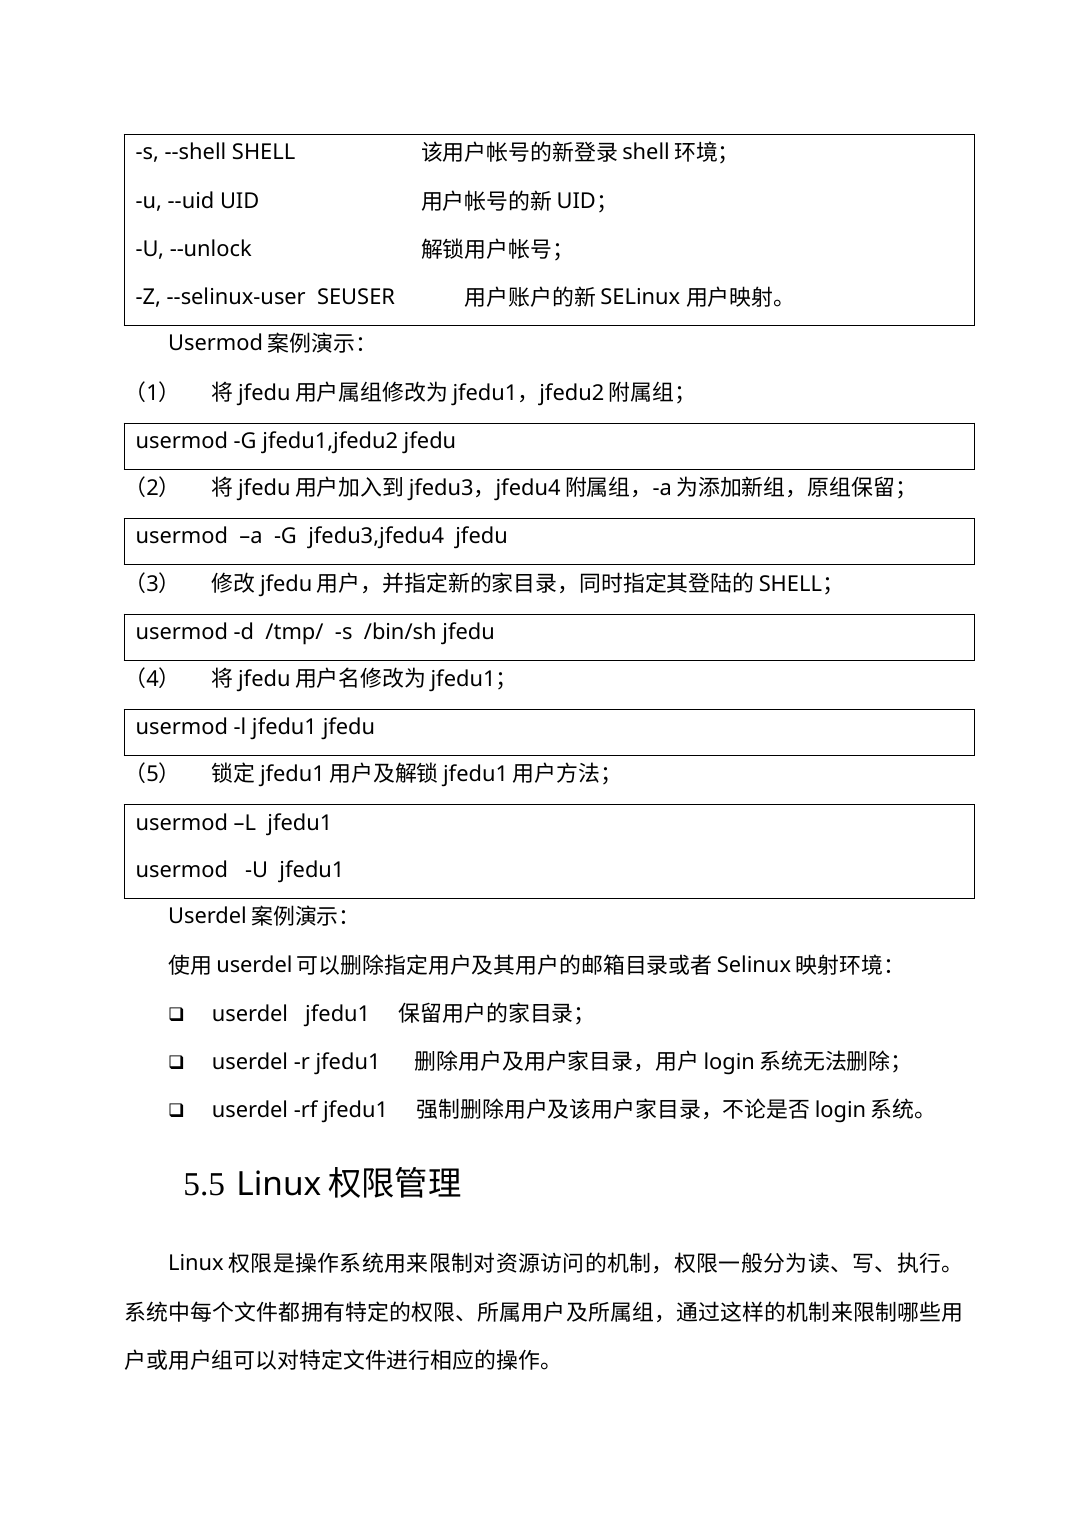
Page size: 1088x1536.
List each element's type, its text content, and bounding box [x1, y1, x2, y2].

list userdel jfedu1 保留用户的家目录； [168, 996, 963, 1028]
list 将jfedu用户名修改为jfedu1； [124, 661, 963, 693]
list 将jfedu用户属组修改为jfedu1，jfedu2附属组； [124, 374, 963, 407]
list 锁定jfedu1用户及解锁jfedu1用户方法； [124, 756, 963, 788]
list Usermod案例演示： [124, 326, 963, 358]
list userdel -r jfedu1 删除用户及用户家目录，用户login系统无法删除； [168, 1044, 963, 1076]
table_header usermod –a -G jfedu3,jfedu4 jfedu [125, 519, 974, 564]
list Linux权限是操作系统用来限制对资源访问的机制，权限一般分为读、写、执行。系统中每个文件都拥有特定的权限、所属用户及所属组，通过这样的机制来限制哪些用户或用户组可以对特定文件进行相应的操作。 [124, 1246, 963, 1376]
list 将jfedu用户加入到jfedu3，jfedu4附属组，-a为添加新组，原组保留； [124, 470, 963, 502]
subtitle Linux权限管理 [183, 1157, 963, 1205]
table_header usermod -l jfedu1 jfedu [125, 710, 974, 755]
list userdel -rf jfedu1 强制删除用户及该用户家目录，不论是否login系统。 [168, 1092, 963, 1125]
table_header usermod -G jfedu1,jfedu2 jfedu [125, 424, 974, 469]
list 修改jfedu用户，并指定新的家目录，同时指定其登陆的SHELL； [124, 565, 963, 598]
table_header usermod –L jfedu1 usermod -U jfedu1 [125, 805, 974, 898]
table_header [125, 135, 974, 325]
list Userdel案例演示： [124, 899, 963, 931]
text 使用userdel可以删除指定用户及其用户的邮箱目录或者Selinux映射环境： [124, 947, 963, 980]
table_header usermod -d /tmp/ -s /bin/sh jfedu [125, 615, 974, 659]
